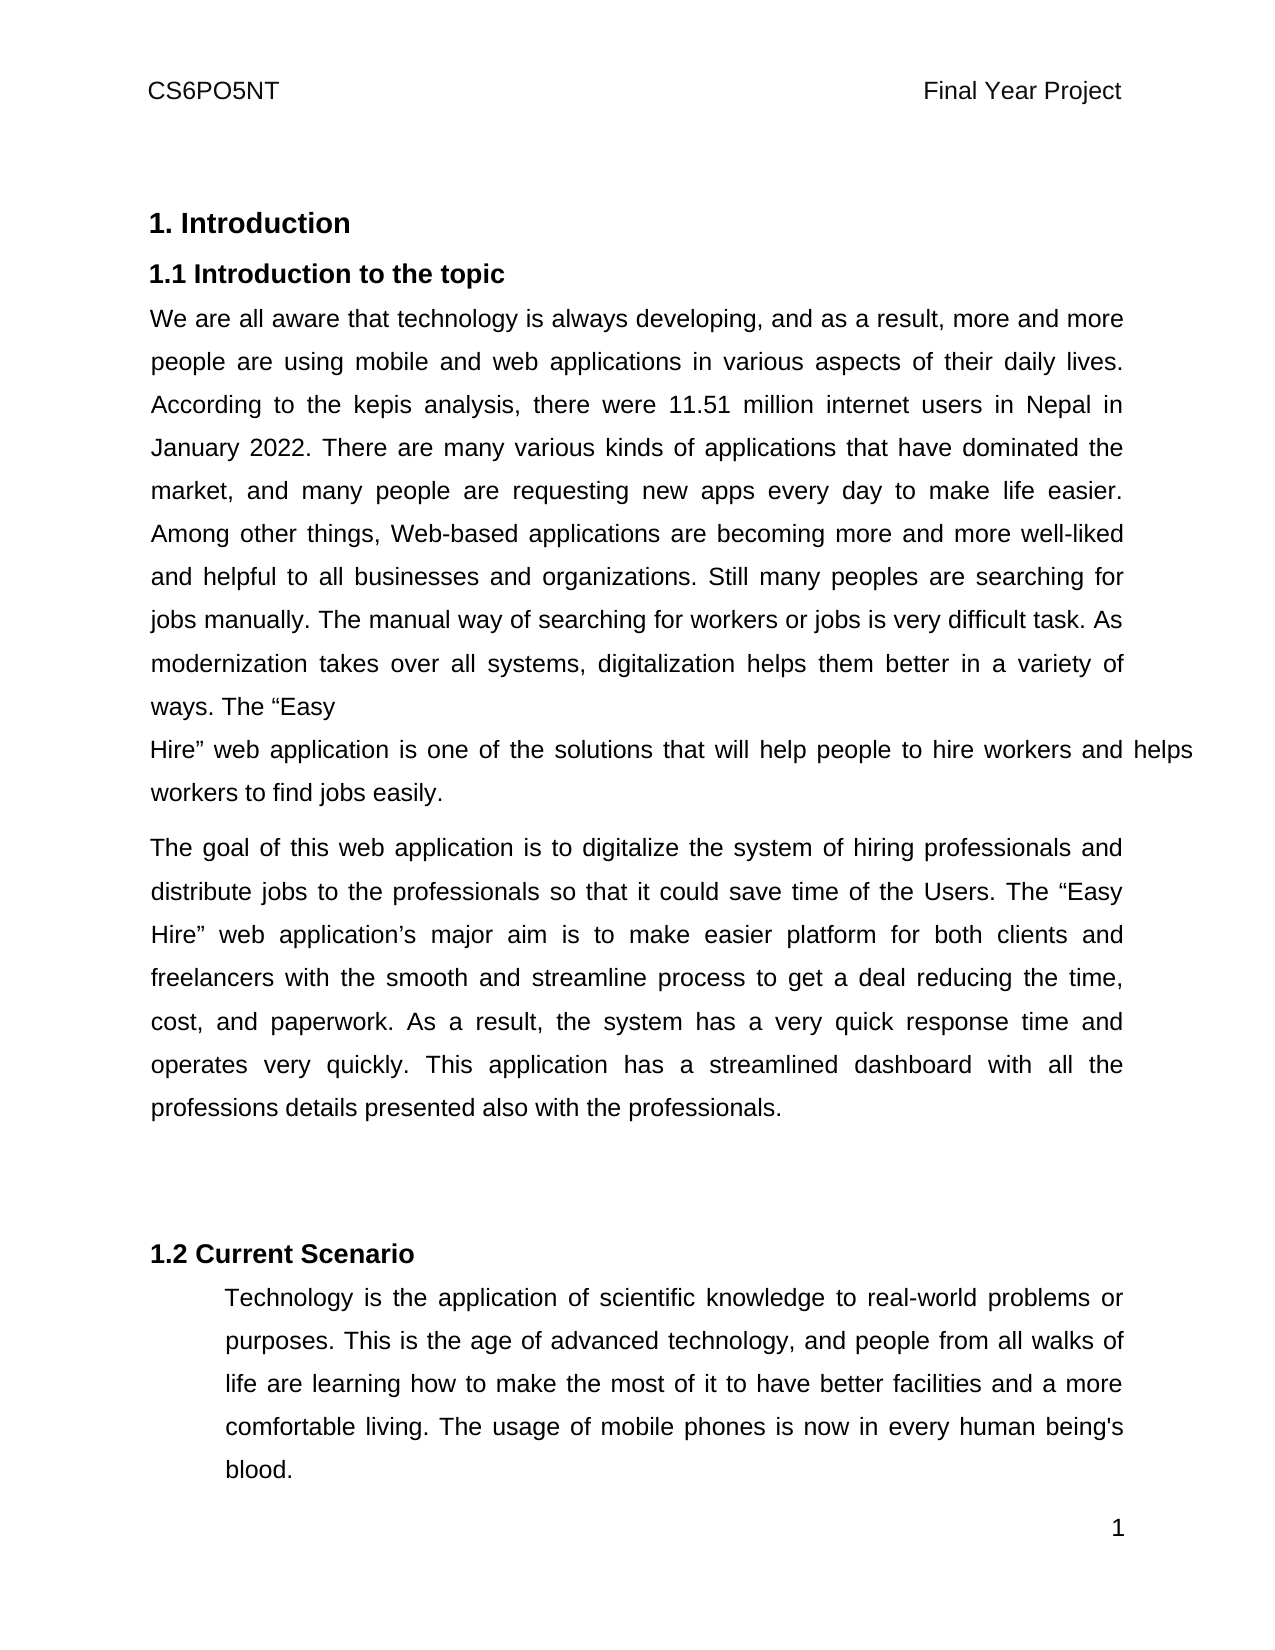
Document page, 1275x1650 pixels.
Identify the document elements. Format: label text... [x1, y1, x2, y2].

text Technology is the application of scientific knowledge to real-world problems or purposes. This is the age of advanced technology, and people from all walks of life are learning how to make the most of it to have better facilities and a more comfortable living. The usage of mobile phones is now in every human being's blood. [224, 1283, 1125, 1484]
text Hire” web application is one of the solutions that will help people to hire workers and helps workers to find jobs easily. [149, 735, 1196, 806]
text We are all aware that technology is always developing, and as a result, more and more people are using mobile and web applications in various aspects of their daily lives. According to the kepis analysis, there were 11.51 million internet users in Nepal in January 2022. There are many various kinds of applications that have dominated the market, and many people are requesting new apps every day to make life easier. Among other things, Web-based applications are becoming more and more well-liked and helpful to all businesses and organizations. Still many peoples are searching for jobs manually. The manual way of searching for workers or jobs is very difficult task. As modernization takes over all systems, digitalization helps them better in a variety of ways. The “Easy [149, 303, 1125, 720]
subtitle 1.2 Current Scenario [150, 1238, 1208, 1269]
subtitle 1.1 Introduction to the topic [148, 258, 1208, 290]
text The goal of this web application is to digitalize the system of hiring professionals and distribute jobs to the professionals so that it could save time of the Users. The “Easy Hire” web application’s major aim is to make easier platform for both clients and freelancers with the smooth and streamline process to get a deal reducing the time, cost, and paperwork. As a result, the system has a very quick response time and operates very quickly. This application has a streamlined dashboard with all the professions details presented also with the professionals. [149, 833, 1125, 1122]
subtitle 1. Introduction [148, 206, 1208, 239]
